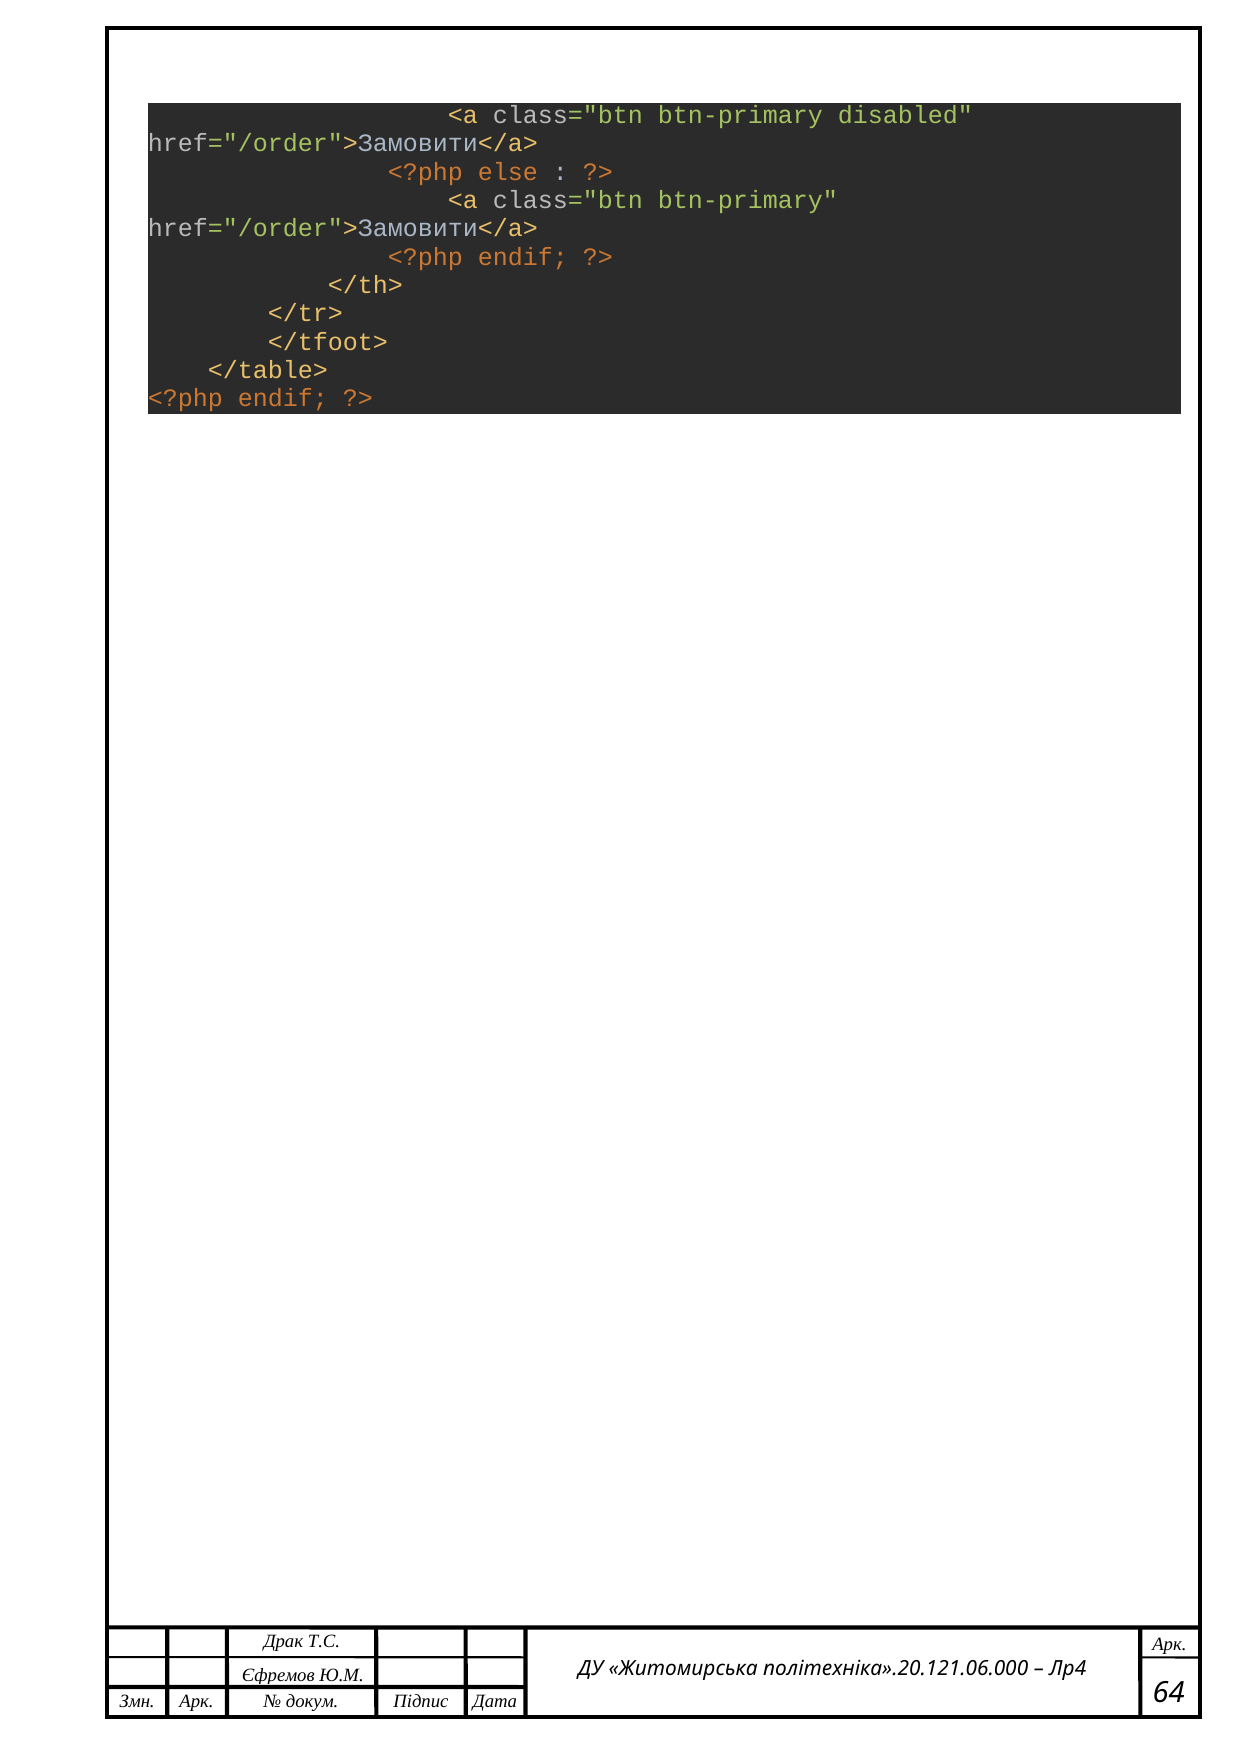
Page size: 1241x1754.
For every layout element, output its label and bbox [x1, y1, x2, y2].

text [148, 103, 1181, 414]
